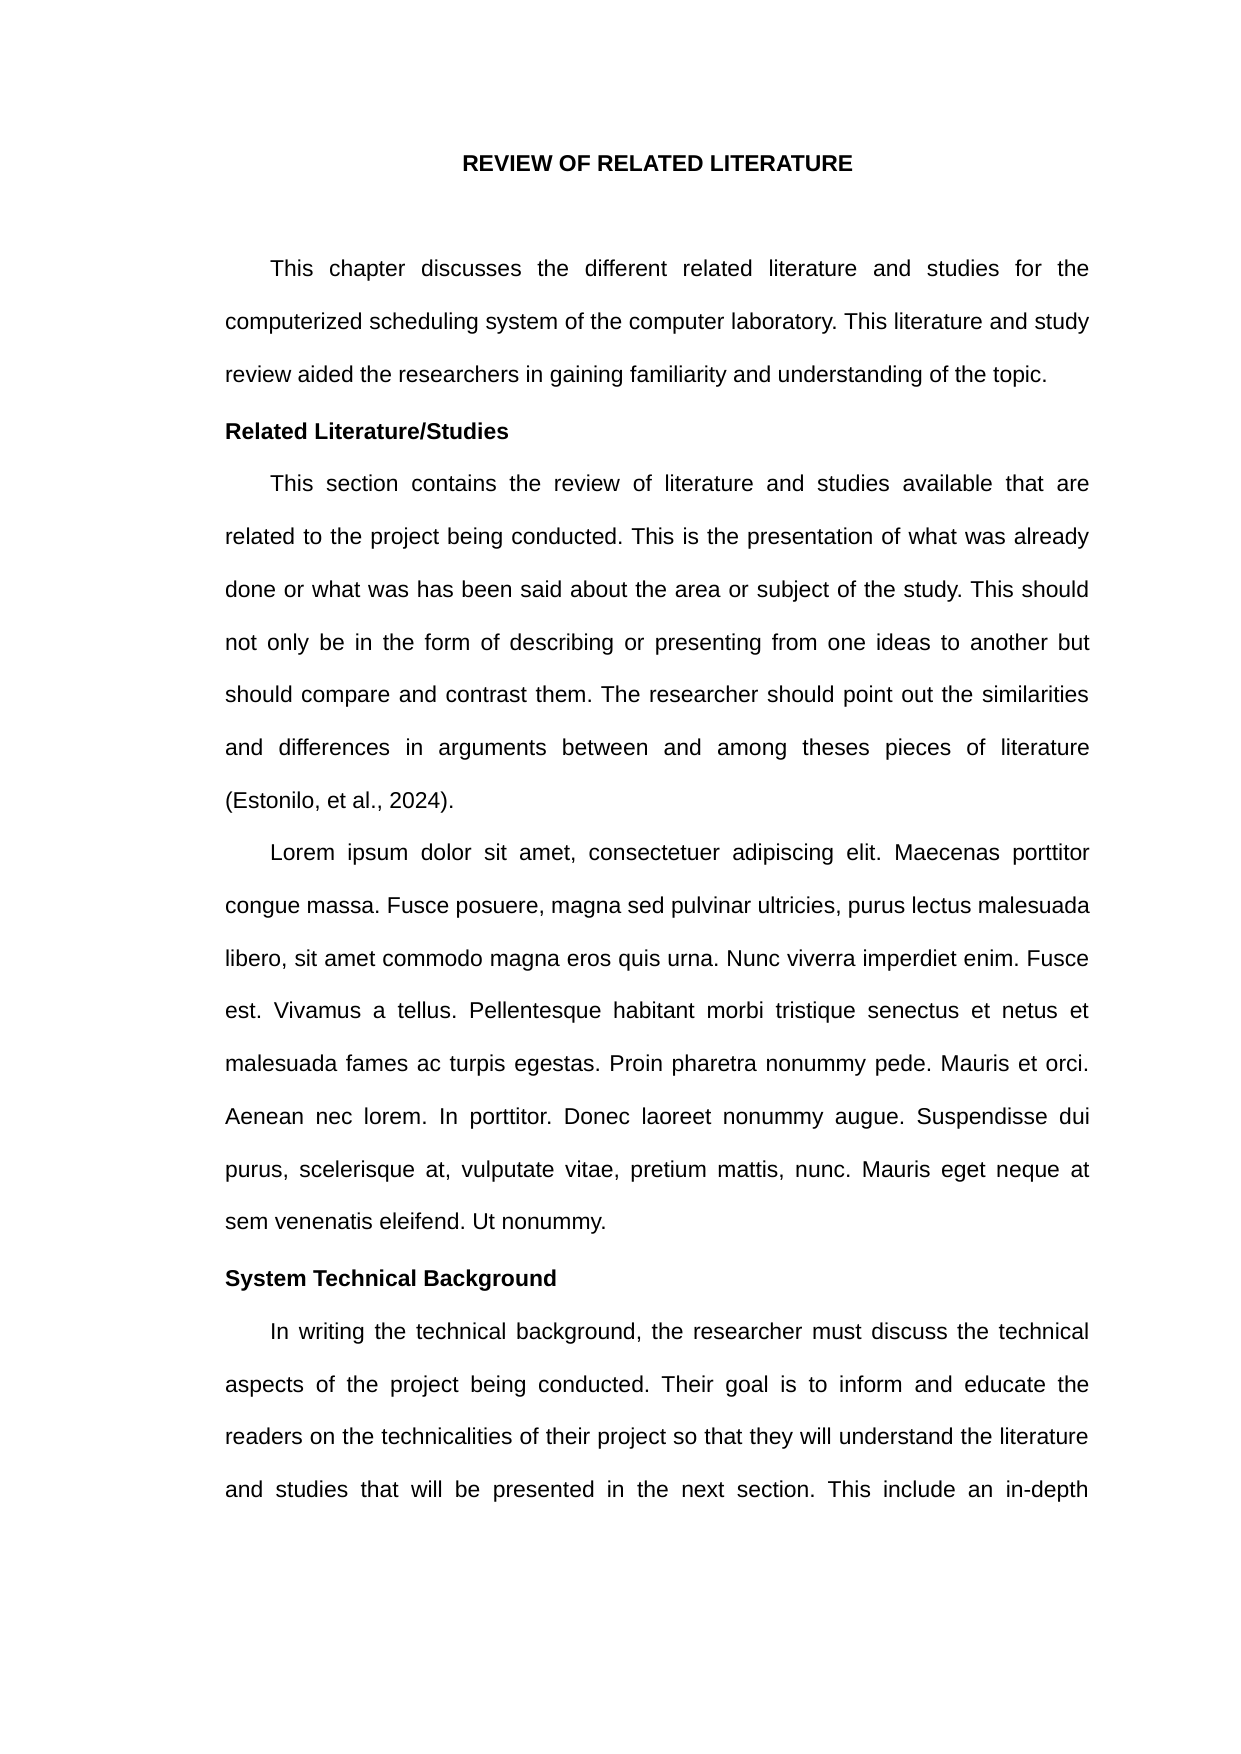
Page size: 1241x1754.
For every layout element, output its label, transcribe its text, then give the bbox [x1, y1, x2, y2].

subtitle Related Literature/Studies [225, 418, 1090, 444]
text This chapter discusses the different related literature and studies for the computerized scheduling system of the computer laboratory. This literature and study review aided the researchers in gaining familiarity and understanding of the topic. [225, 255, 1090, 387]
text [225, 1318, 1090, 1502]
subtitle REVIEW OF RELATED LITERATURE [225, 150, 1090, 176]
text This section contains the review of literature and studies available that are related to the project being conducted. This is the presentation of what was already done or what was has been said about the area or subject of the study. This should not only be in the form of describing or presenting from one ideas to another but should compare and contrast them. The researcher should point out the similarities and differences in arguments between and among theses pieces of literature (Estonilo, et al., 2024). [225, 470, 1090, 813]
subtitle System Technical Background [225, 1265, 1090, 1292]
